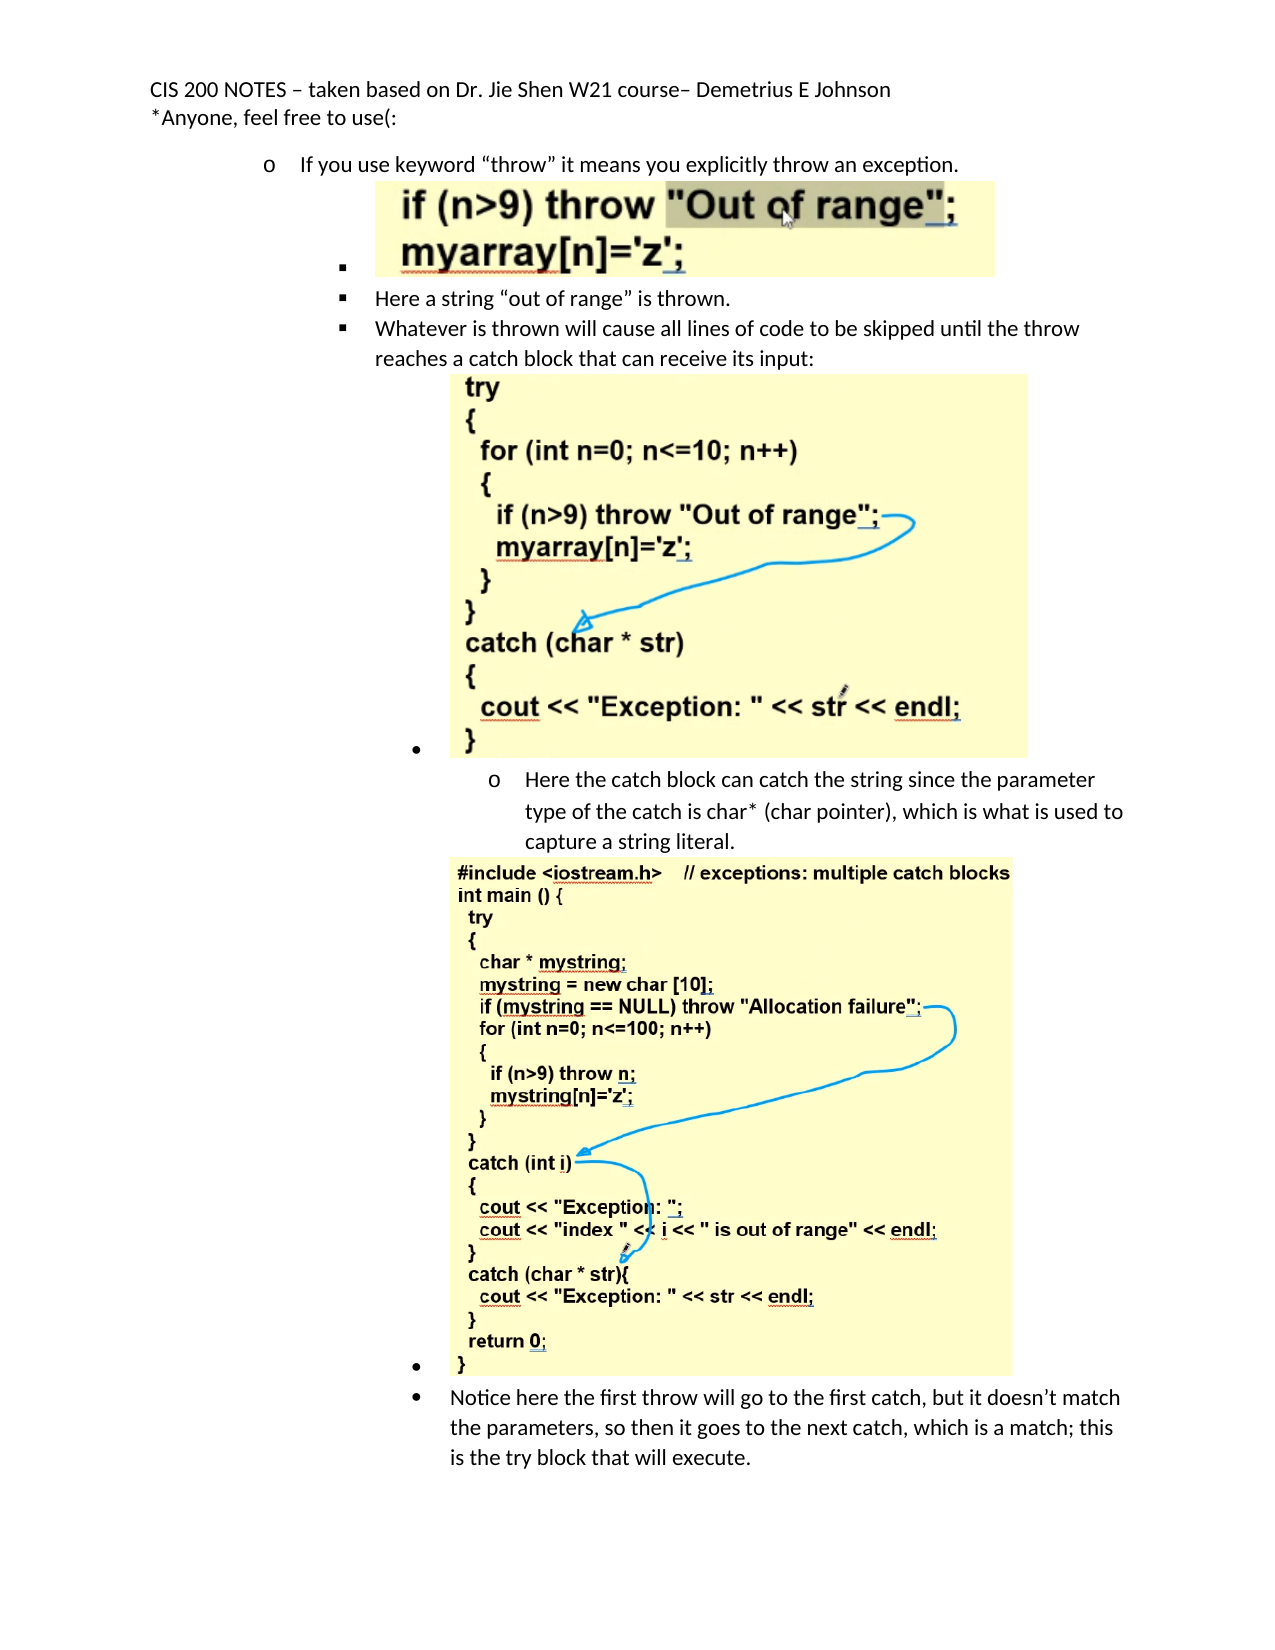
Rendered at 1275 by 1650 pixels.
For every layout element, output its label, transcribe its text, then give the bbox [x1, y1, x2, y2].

list Here a string “out of range” is thrown. [337, 284, 1125, 312]
list Whatever is thrown will cause all lines of code to be skipped until the throw reaches a catch block that can receive its input: [337, 314, 1125, 373]
picture [375, 181, 996, 277]
picture [450, 374, 1029, 758]
list Notice here the first throw will go to the first catch, but it doesn’t match the parameters, so then it goes to the next catch, which is a match; this is the try block that will execute. [412, 1383, 1125, 1471]
list Here the catch block can catch the string since the parameter type of the catch is char* (char pointer), which is what is used to capture a string literal. [487, 765, 1125, 855]
picture [450, 857, 1013, 1376]
list If you use keyword “throw” it means you explicitly throw an exception. [262, 150, 1125, 179]
